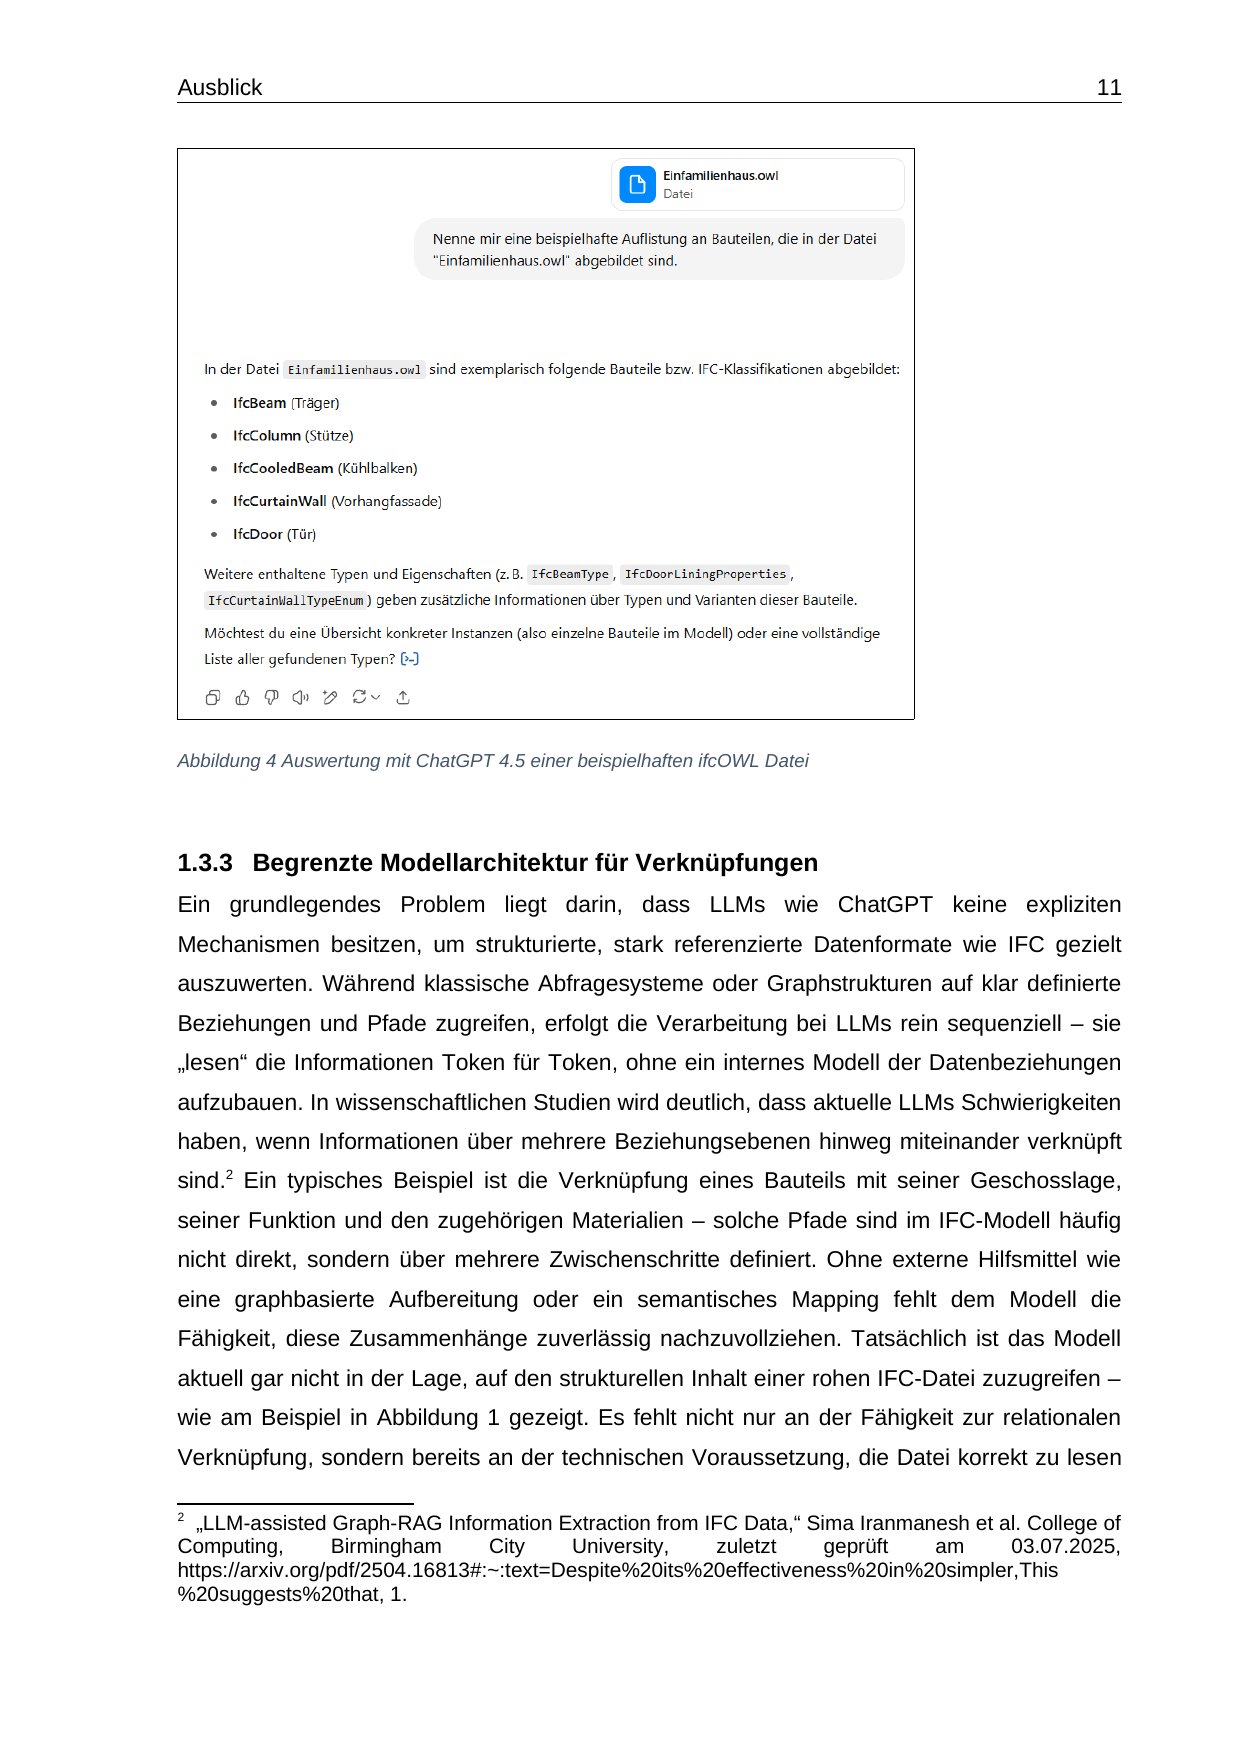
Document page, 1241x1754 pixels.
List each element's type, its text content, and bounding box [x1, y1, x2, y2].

text Abbildung 4 Auswertung mit ChatGPT 4.5 einer beispielhaften ifcOWL Datei [177, 749, 1122, 771]
picture [178, 149, 914, 719]
subtitle Begrenzte Modellarchitektur für Verknüpfungen [177, 848, 1122, 877]
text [177, 891, 1122, 1470]
